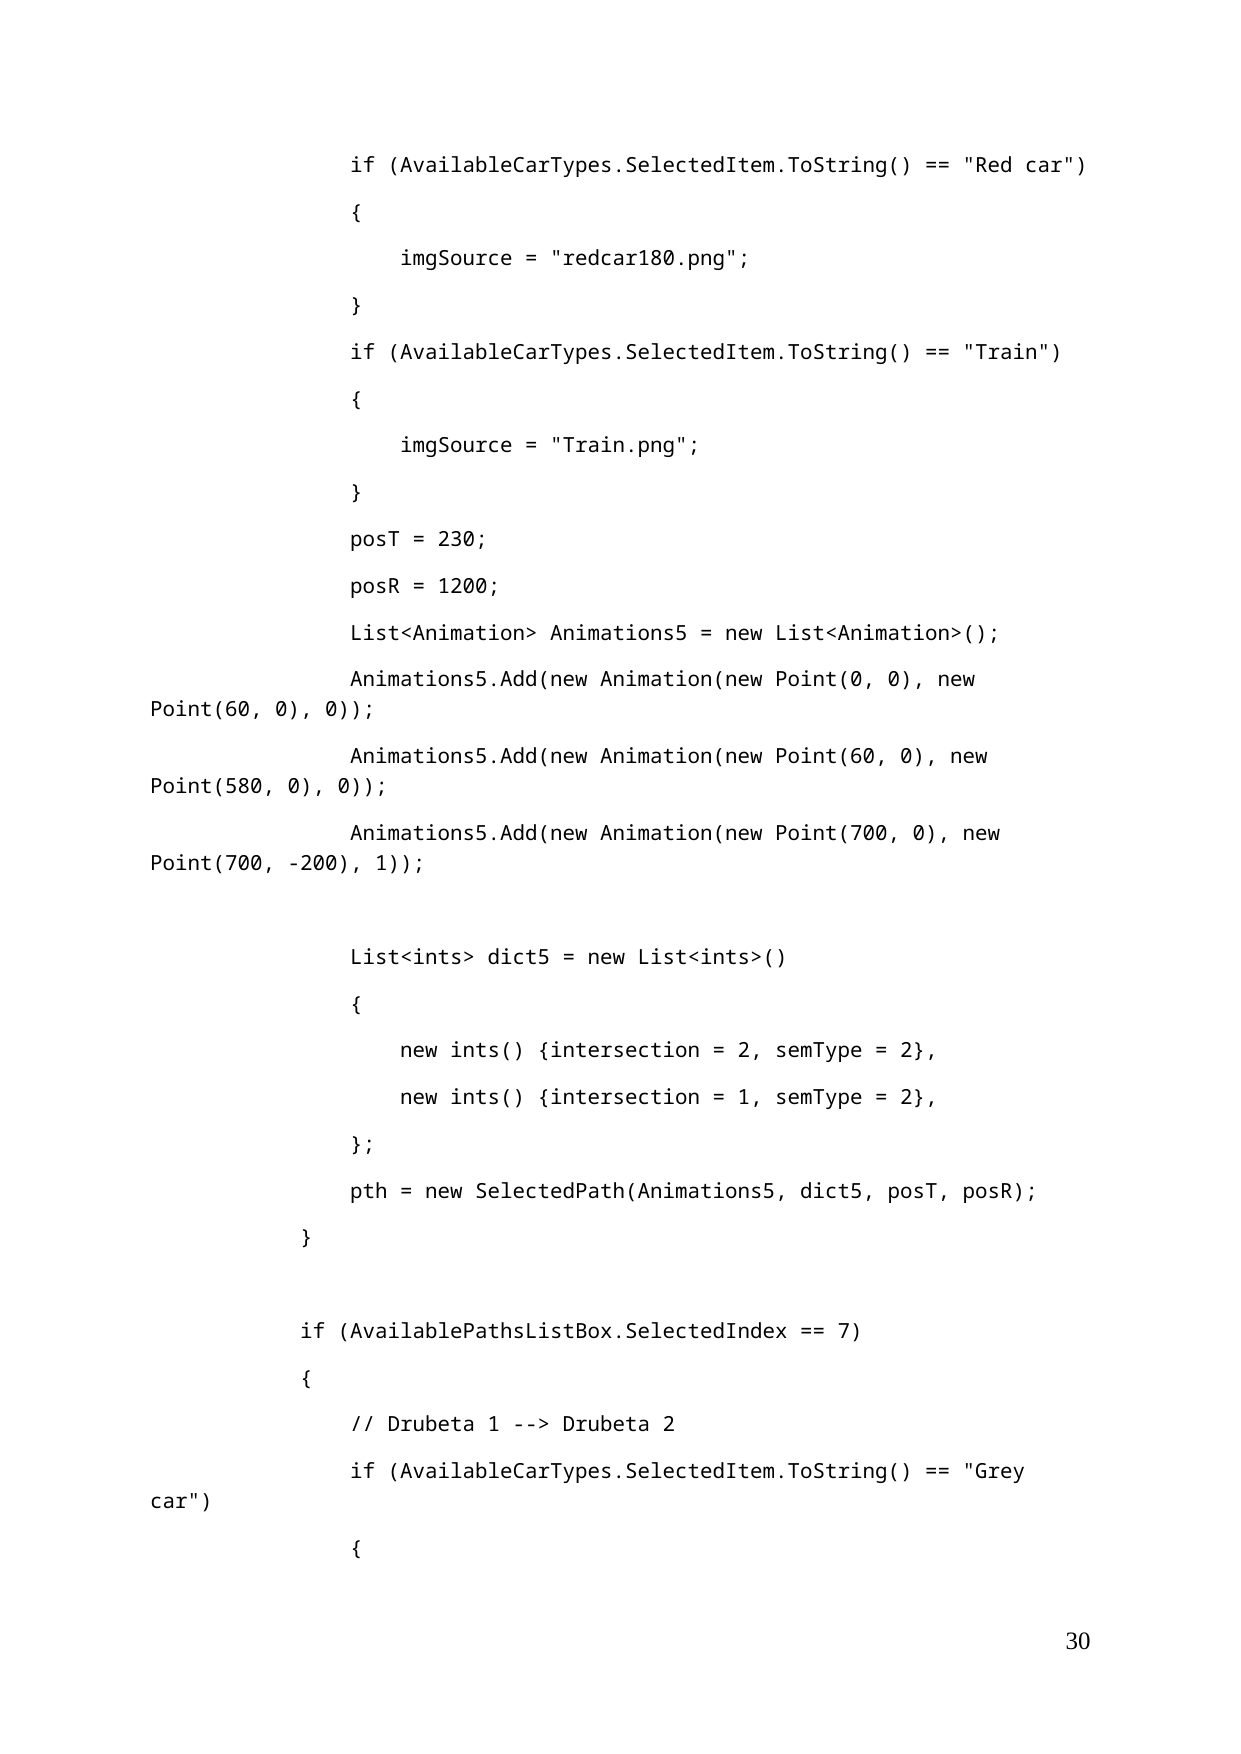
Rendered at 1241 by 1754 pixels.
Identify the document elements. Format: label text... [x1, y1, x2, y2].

text List<ints> dict5 = new List<ints>() [150, 942, 1090, 970]
text posR = 1200; [150, 571, 1090, 599]
text { [150, 384, 1090, 412]
text new ints() {intersection = 1, semType = 2}, [150, 1082, 1090, 1111]
text Animations5.Add(new Animation(new Point(0, 0), new Point(60, 0), 0)); [150, 664, 1090, 723]
text if (AvailableCarTypes.SelectedItem.ToString() == "Train") [150, 337, 1090, 366]
text { [150, 197, 1090, 225]
text Animations5.Add(new Animation(new Point(700, 0), new Point(700, -200), 1)); [150, 818, 1090, 877]
text { [150, 1533, 1090, 1562]
text imgSource = "redcar180.png"; [150, 243, 1090, 272]
text posT = 230; [150, 524, 1090, 553]
text }; [150, 1129, 1090, 1157]
text { [150, 989, 1090, 1017]
text // Drubeta 1 --> Drubeta 2 [150, 1409, 1090, 1438]
text } [150, 290, 1090, 319]
text if (AvailablePathsListBox.SelectedIndex == 7) [150, 1316, 1090, 1344]
text new ints() {intersection = 2, semType = 2}, [150, 1035, 1090, 1064]
text } [150, 477, 1090, 506]
text pth = new SelectedPath(Animations5, dict5, posT, posR); [150, 1176, 1090, 1204]
text List<Animation> Animations5 = new List<Animation>(); [150, 618, 1090, 646]
text } [150, 1222, 1090, 1251]
text { [150, 1363, 1090, 1391]
text if (AvailableCarTypes.SelectedItem.ToString() == "Grey car") [150, 1456, 1090, 1515]
text Animations5.Add(new Animation(new Point(60, 0), new Point(580, 0), 0)); [150, 741, 1090, 800]
text imgSource = "Train.png"; [150, 431, 1090, 459]
text if (AvailableCarTypes.SelectedItem.ToString() == "Red car") [150, 150, 1090, 178]
